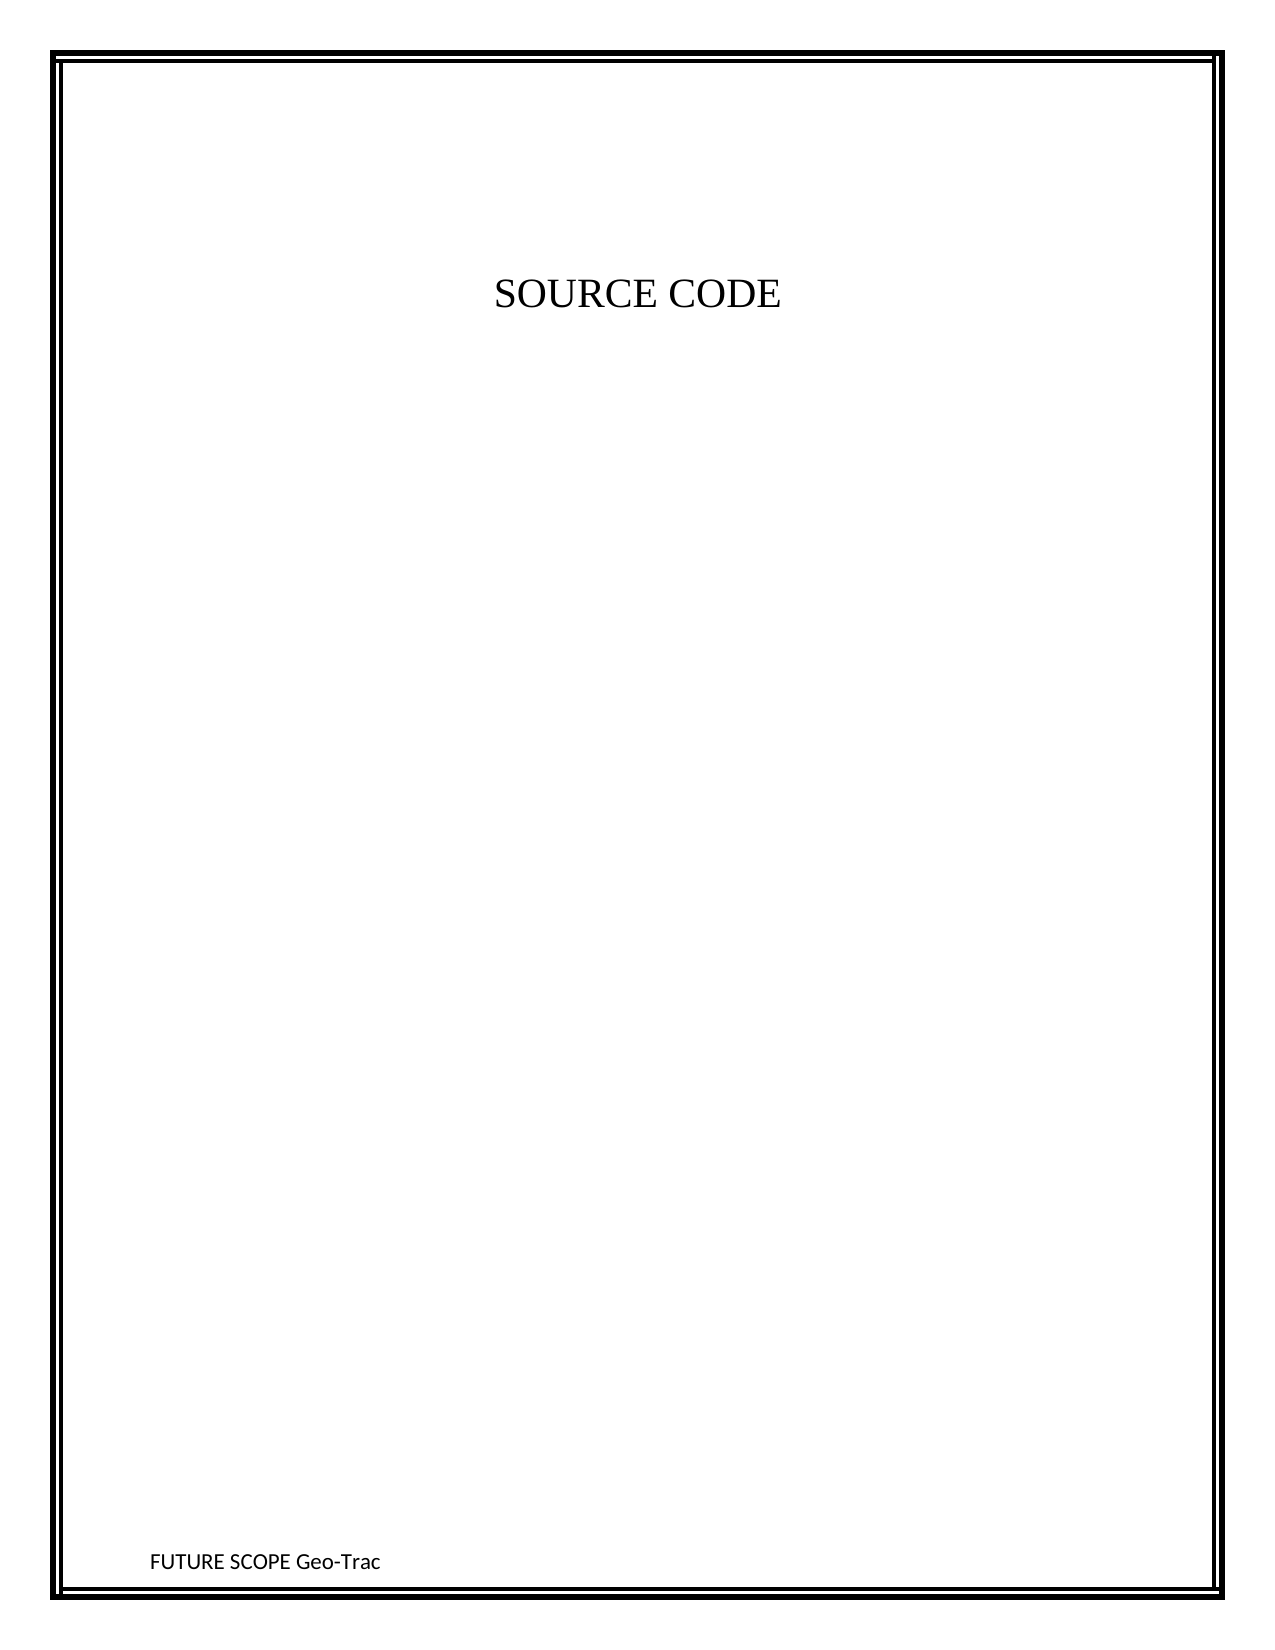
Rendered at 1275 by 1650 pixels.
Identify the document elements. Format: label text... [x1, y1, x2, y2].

text SOURCE CODE [150, 269, 1125, 317]
